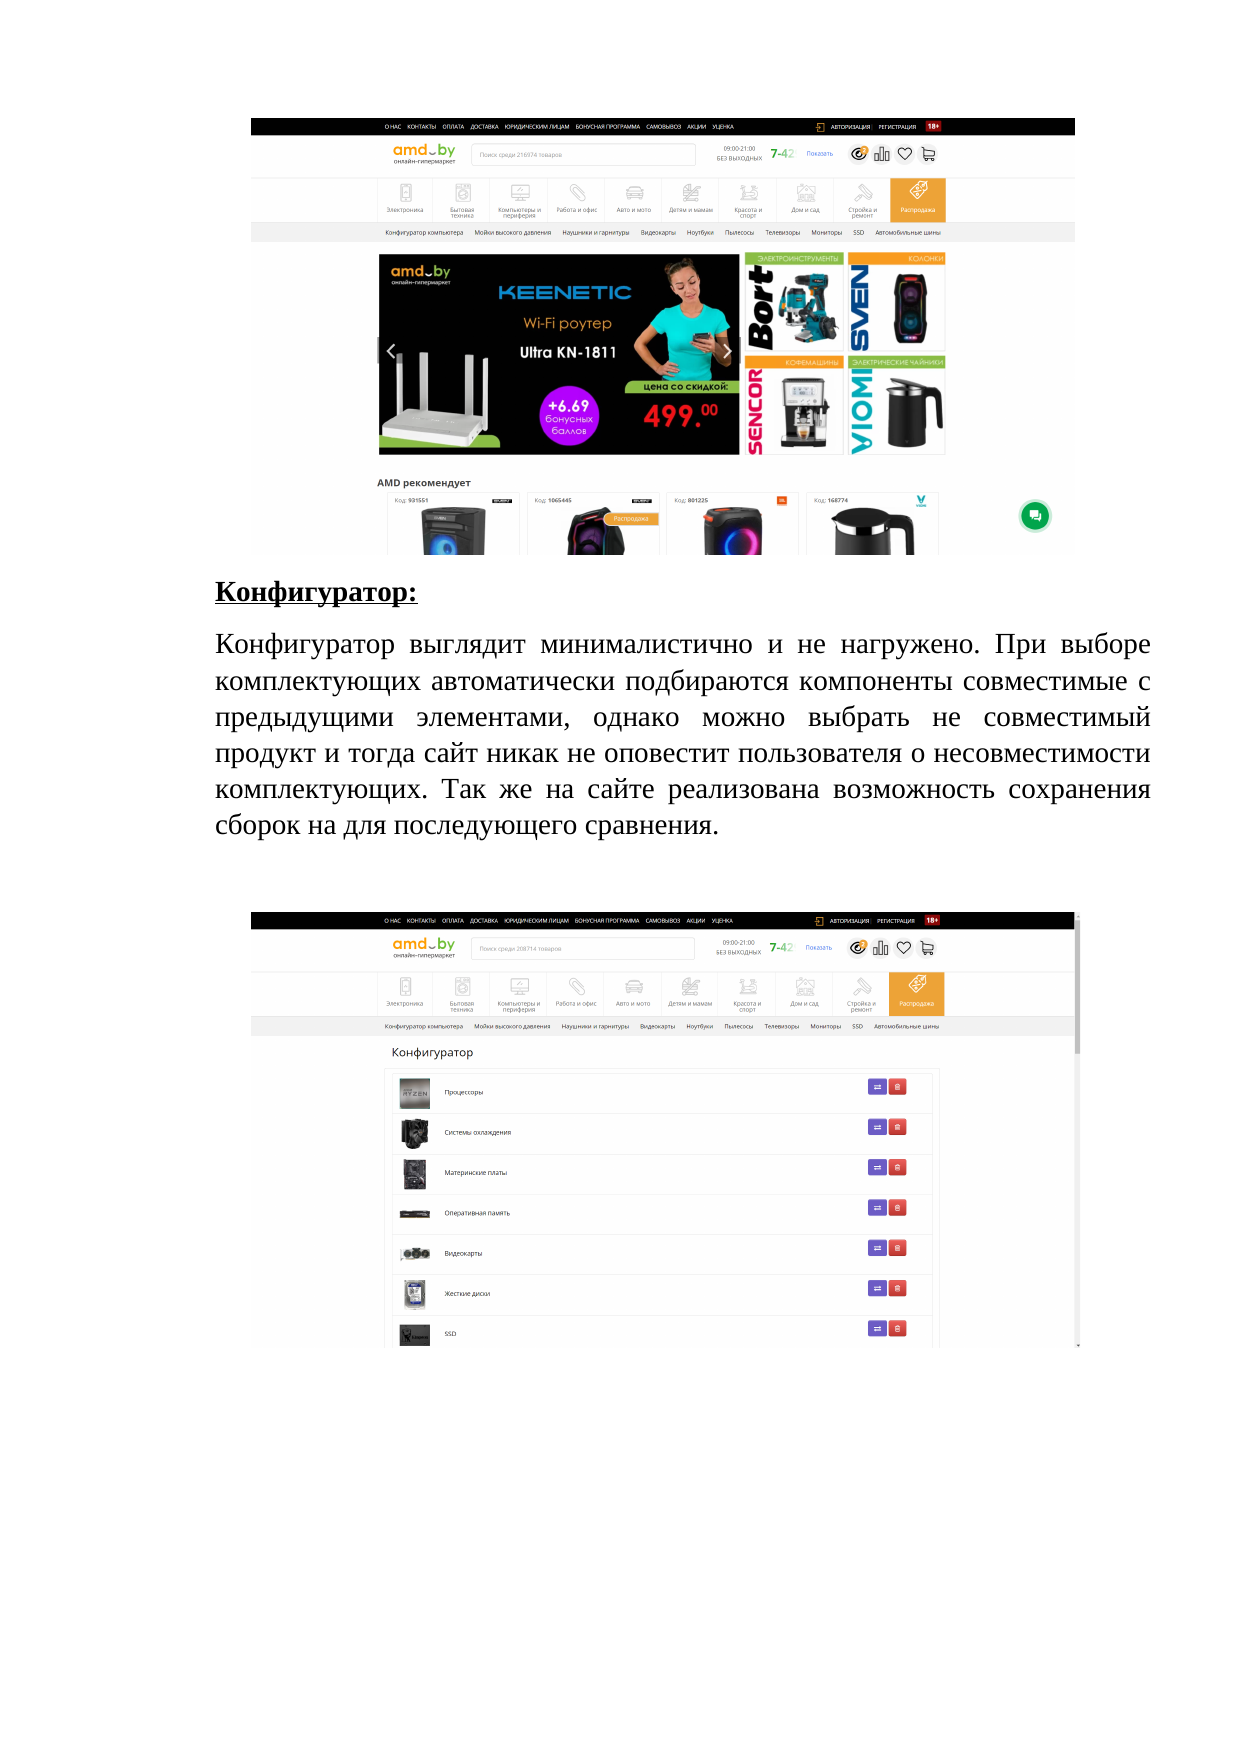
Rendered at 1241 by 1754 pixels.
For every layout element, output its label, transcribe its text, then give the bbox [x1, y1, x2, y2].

picture [251, 912, 1080, 1348]
text Конфигуратор выглядит минималистично и не нагружено. При выборе комплектующих автоматически подбираются компоненты совместимые с предыдущими элементами, однако можно выбрать не совместимый продукт и тогда сайт никак не оповестит пользователя о несовместимости комплектующих. Так же на сайте реализована возможность сохранения сборок на для последующего сравнения. [215, 626, 1152, 841]
text Конфигуратор: [215, 574, 1152, 607]
picture [251, 118, 1075, 555]
